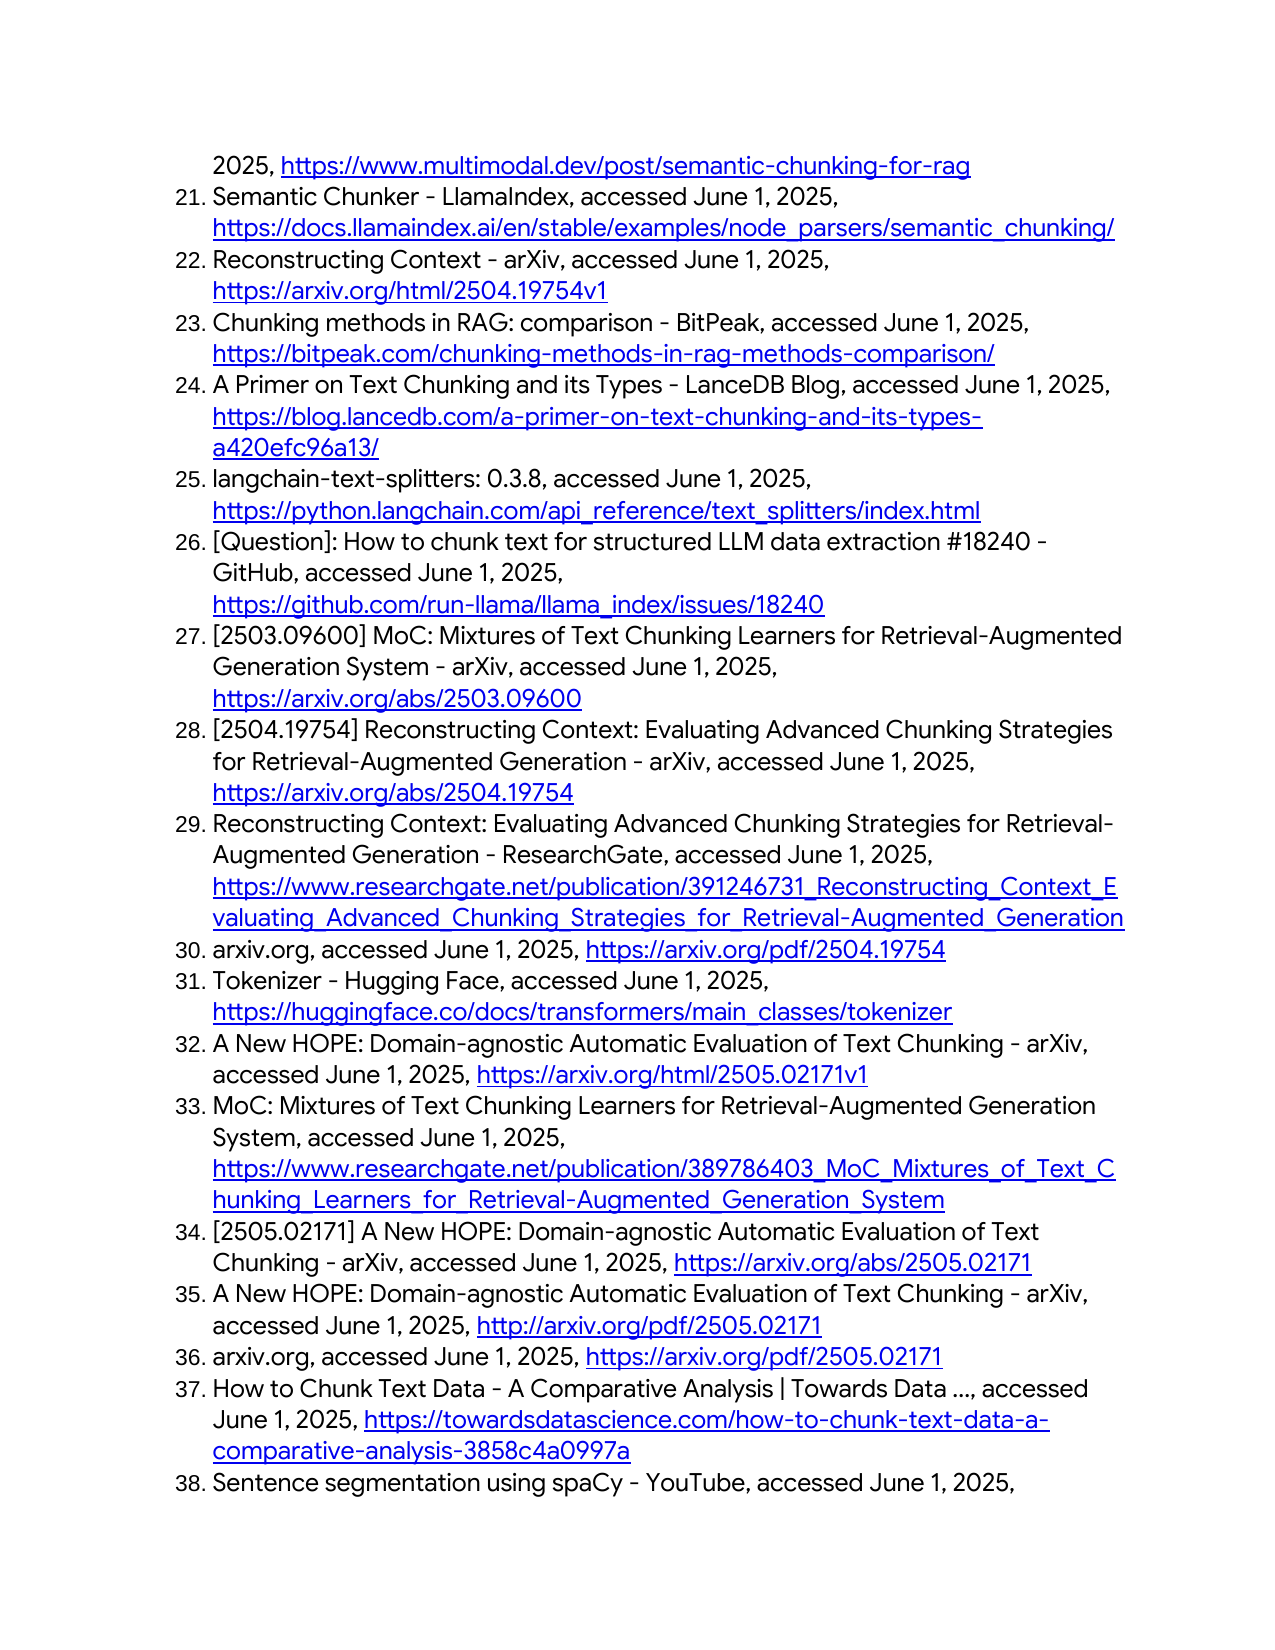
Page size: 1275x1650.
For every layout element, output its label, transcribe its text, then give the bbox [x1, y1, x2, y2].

list Semantic Chunker - LlamaIndex, accessed June 1, 2025, https://docs.llamaindex.ai/en/stable/examples/node_parsers/semantic_chunking/ [175, 181, 1125, 244]
list Reconstructing Context - arXiv, accessed June 1, 2025, https://arxiv.org/html/2504.19754v1 [175, 244, 1125, 307]
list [175, 150, 1125, 181]
list langchain-text-splitters: 0.3.8, accessed June 1, 2025, https://python.langchain.com/api_reference/text_splitters/index.html [175, 463, 1125, 526]
list Tokenizer - Hugging Face, accessed June 1, 2025, https://huggingface.co/docs/transformers/main_classes/tokenizer [175, 965, 1125, 1028]
list A New HOPE: Domain-agnostic Automatic Evaluation of Text Chunking - arXiv, accessed June 1, 2025, https://arxiv.org/html/2505.02171v1 [175, 1028, 1125, 1091]
list Chunking methods in RAG: comparison - BitPeak, accessed June 1, 2025, https://bitpeak.com/chunking-methods-in-rag-methods-comparison/ [175, 307, 1125, 369]
list A Primer on Text Chunking and its Types - LanceDB Blog, accessed June 1, 2025, https://blog.lancedb.com/a-primer-on-text-chunking-and-its-types-a420efc96a13/ [175, 369, 1125, 463]
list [175, 1467, 1125, 1498]
list arxiv.org, accessed June 1, 2025, https://arxiv.org/pdf/2504.19754 [175, 934, 1125, 965]
list [2505.02171] A New HOPE: Domain-agnostic Automatic Evaluation of Text Chunking - arXiv, accessed June 1, 2025, https://arxiv.org/abs/2505.02171 [175, 1216, 1125, 1279]
list How to Chunk Text Data - A Comparative Analysis | Towards Data ..., accessed June 1, 2025, https://towardsdatascience.com/how-to-chunk-text-data-a-comparative-analysis-3858c4a0997a [175, 1373, 1125, 1467]
list arxiv.org, accessed June 1, 2025, https://arxiv.org/pdf/2505.02171 [175, 1341, 1125, 1373]
list A New HOPE: Domain-agnostic Automatic Evaluation of Text Chunking - arXiv, accessed June 1, 2025, http://arxiv.org/pdf/2505.02171 [175, 1279, 1125, 1341]
list MoC: Mixtures of Text Chunking Learners for Retrieval-Augmented Generation System, accessed June 1, 2025, https://www.researchgate.net/publication/389786403_MoC_Mixtures_of_Text_Chunking_Learners_for_Retrieval-Augmented_Generation_System [175, 1091, 1125, 1216]
list [2503.09600] MoC: Mixtures of Text Chunking Learners for Retrieval-Augmented Generation System - arXiv, accessed June 1, 2025, https://arxiv.org/abs/2503.09600 [175, 620, 1125, 714]
list [2504.19754] Reconstructing Context: Evaluating Advanced Chunking Strategies for Retrieval-Augmented Generation - arXiv, accessed June 1, 2025, https://arxiv.org/abs/2504.19754 [175, 714, 1125, 808]
list [Question]: How to chunk text for structured LLM data extraction #18240 - GitHub, accessed June 1, 2025, https://github.com/run-llama/llama_index/issues/18240 [175, 526, 1125, 620]
list Reconstructing Context: Evaluating Advanced Chunking Strategies for Retrieval-Augmented Generation - ResearchGate, accessed June 1, 2025, https://www.researchgate.net/publication/391246731_Reconstructing_Context_Evaluating_Advanced_Chunking_Strategies_for_Retrieval-Augmented_Generation [175, 808, 1125, 934]
